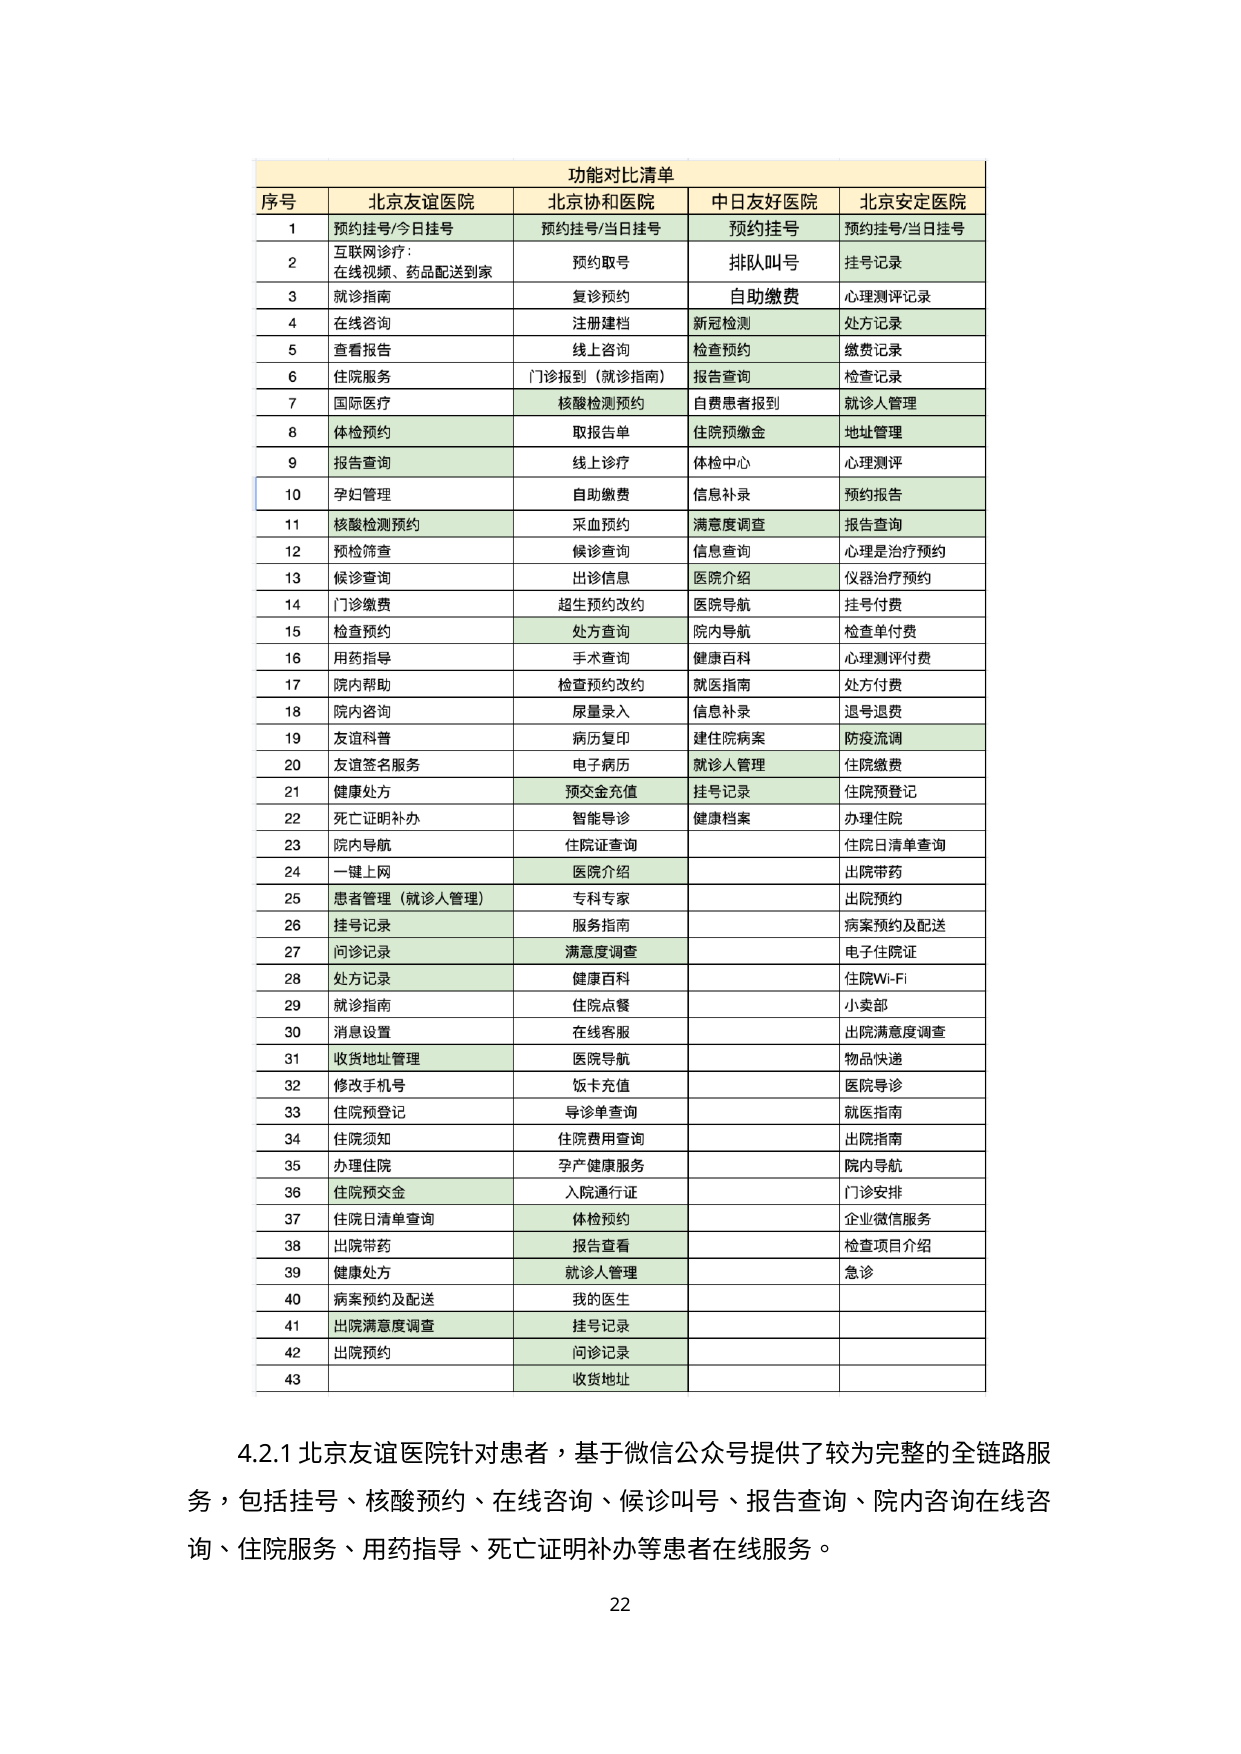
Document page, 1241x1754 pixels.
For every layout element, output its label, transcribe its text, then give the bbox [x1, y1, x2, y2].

picture [251, 158, 989, 1397]
text 4.2.1北京友谊医院针对患者，基于微信公众号提供了较为完整的全链路服务，包括挂号、核酸预约、在线咨询、候诊叫号、报告查询、院内咨询在线咨询、住院服务、用药指导、死亡证明补办等患者在线服务。 [187, 1424, 1053, 1568]
